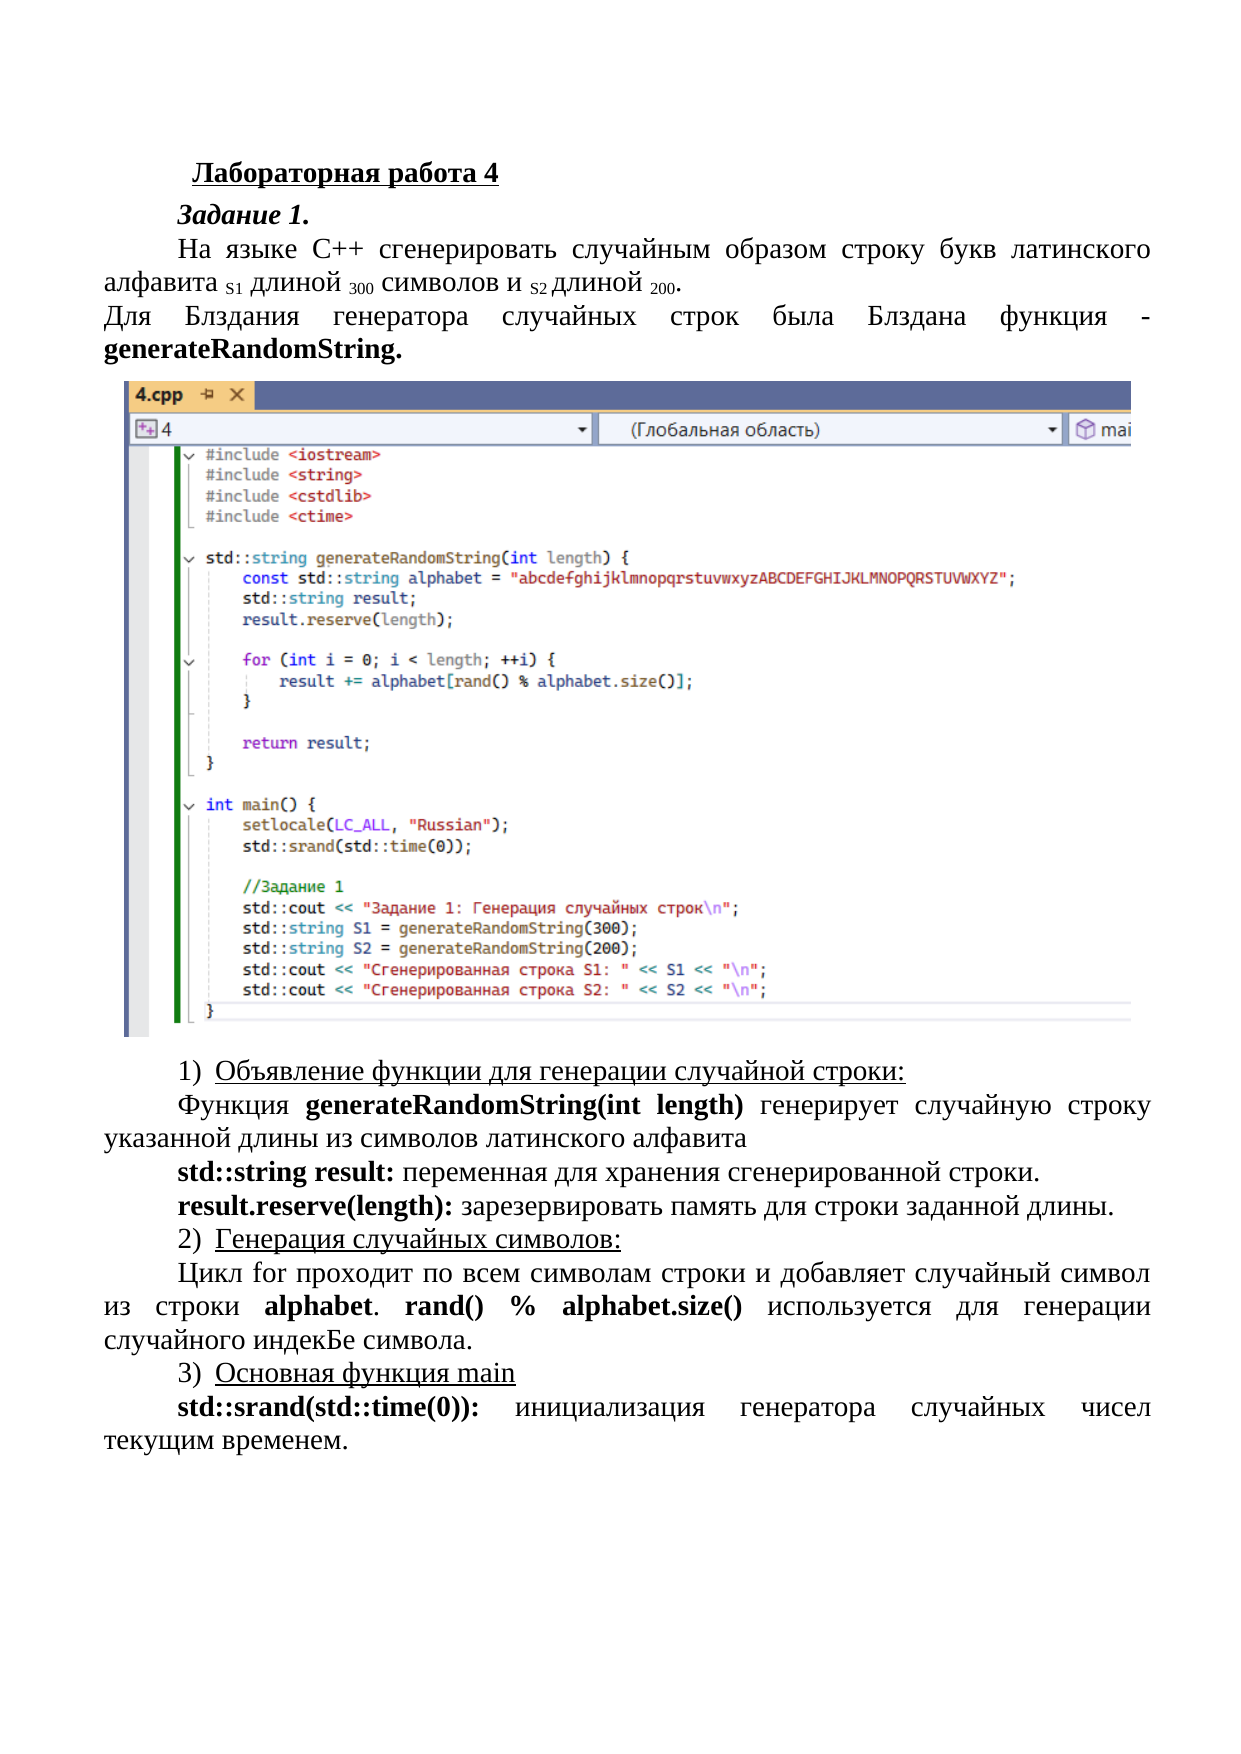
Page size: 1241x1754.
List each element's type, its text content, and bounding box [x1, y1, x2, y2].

list Генерация случайных символов: [177, 1221, 1152, 1255]
text На языке С++ сгенерировать случайным образом строку букв латинского алфавита S1 длиной 300 символов и S2 длиной 200. [103, 231, 1152, 298]
list Основная функция main [177, 1355, 1152, 1389]
text Функция generateRandomString(int length) генерирует случайную строку указанной длины из символов латинского алфавита [103, 1087, 1152, 1154]
text std::srand(std::time(0)): инициализация генератора случайных чисел текущим временем. [103, 1389, 1152, 1456]
picture [124, 381, 1131, 1037]
subtitle Лабораторная работа 4 [103, 156, 1152, 189]
text std::string result: переменная для хранения сгенерированной строки. [103, 1154, 1152, 1188]
list Объявление функции для генерации случайной строки: [177, 1053, 1152, 1087]
text Цикл for проходит по всем символам строки и добавляет случайный символ из строки alphabet. rand() % alphabet.size() используется для генерации случайного индекБе символа. [103, 1255, 1152, 1355]
text result.reserve(length): зарезервировать память для строки заданной длины. [103, 1188, 1152, 1221]
text Задание 1. [103, 197, 1152, 231]
text Для Блздания генератора случайных строк была Блздана функция - generateRandomString. [103, 298, 1152, 365]
